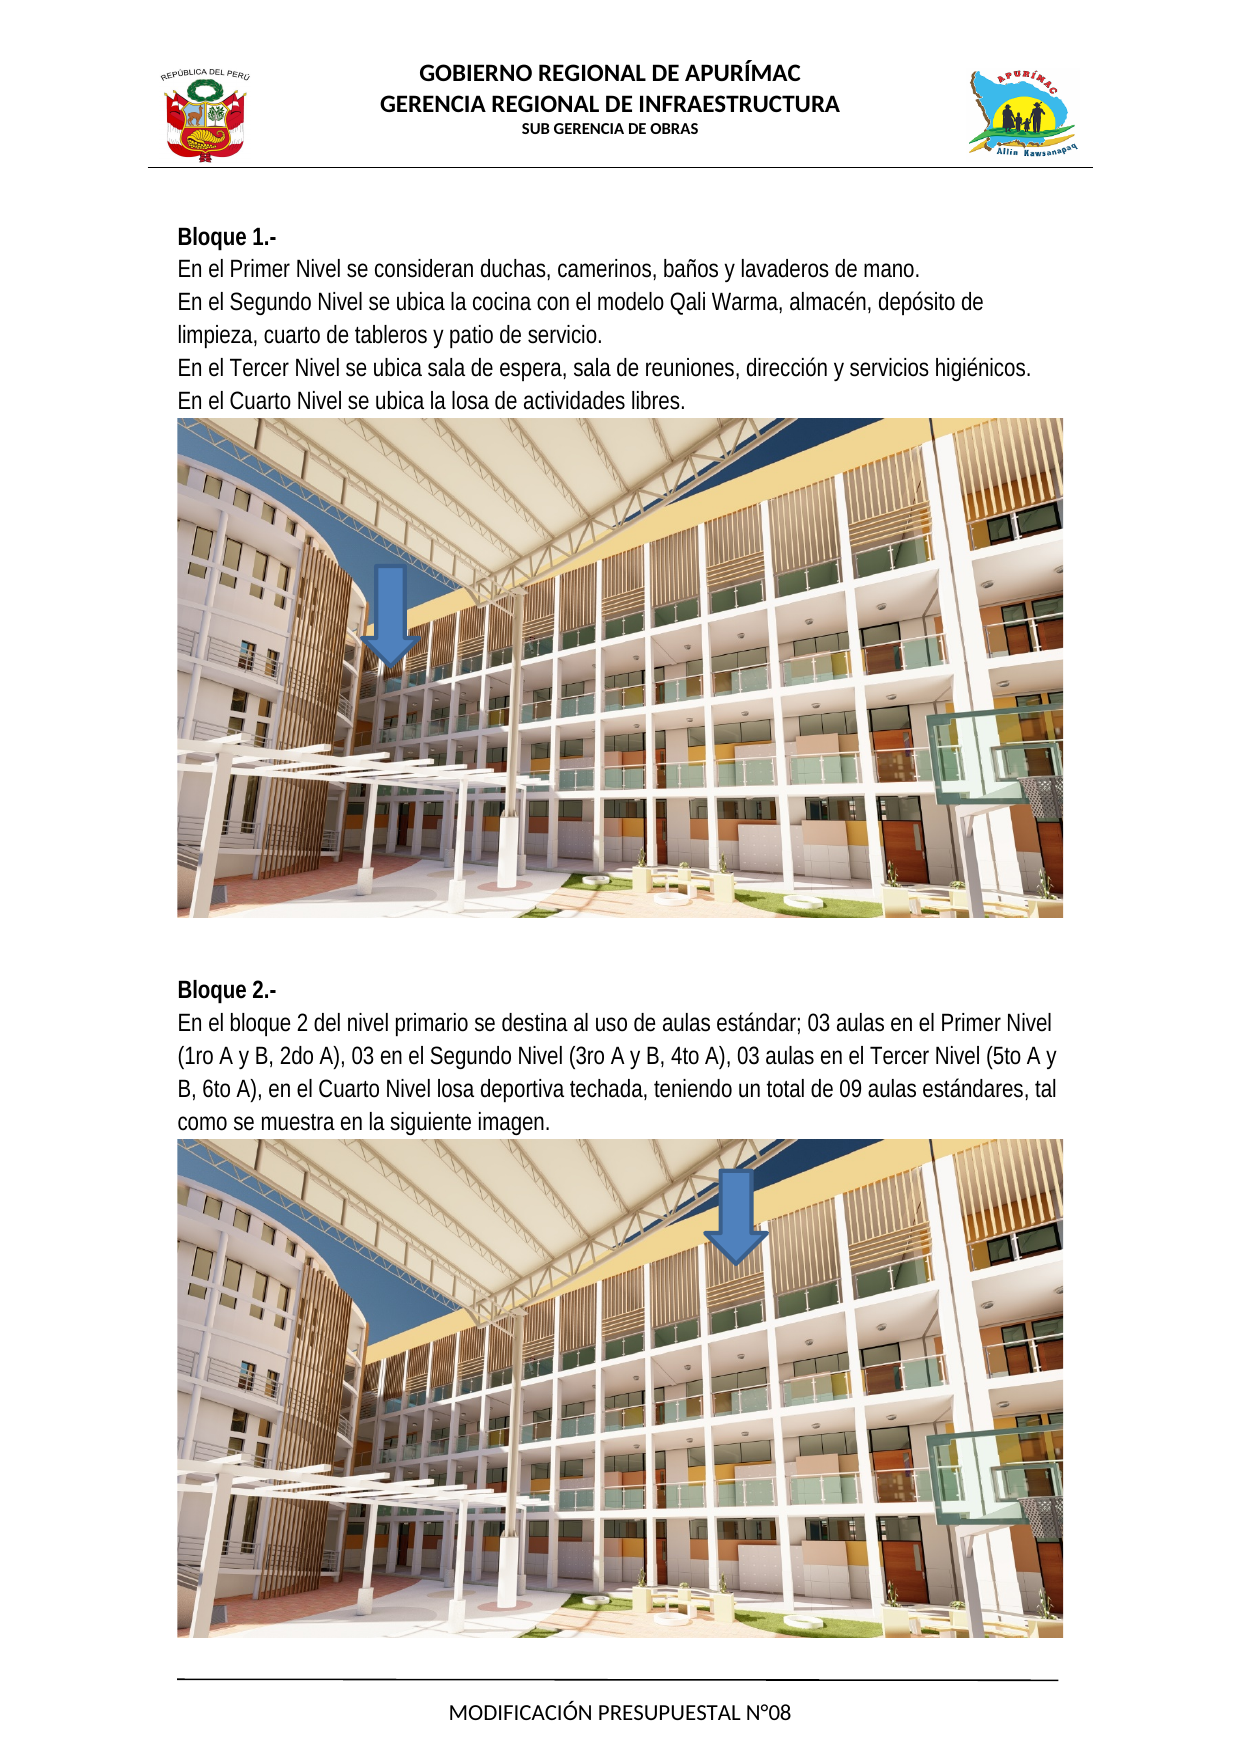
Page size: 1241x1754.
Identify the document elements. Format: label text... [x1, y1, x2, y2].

picture [177, 418, 1064, 918]
picture [177, 1139, 1064, 1638]
text En el Segundo Nivel se ubica la cocina con el modelo Qali Warma, almacén, depósito de limpieza, cuarto de tableros y patio de servicio. [177, 287, 1063, 349]
picture [966, 68, 1081, 162]
text En el bloque 2 del nivel primario se destina al uso de aulas estándar; 03 aulas en el Primer Nivel (1ro A y B, 2do A), 03 en el Segundo Nivel (3ro A y B, 4to A), 03 aulas en el Tercer Nivel (5to A y B, 6to A), en el Cuarto Nivel losa deportiva techada, teniendo un total de 09 aulas estándares, tal como se muestra en la siguiente imagen. [177, 1008, 1063, 1135]
picture [158, 68, 252, 163]
text En el Cuarto Nivel se ubica la losa de actividades libres. [177, 386, 1063, 418]
text Bloque 2.- [177, 975, 1063, 1004]
text En el Tercer Nivel se ubica sala de espera, sala de reuniones, dirección y servicios higiénicos. [177, 353, 1063, 382]
text En el Primer Nivel se consideran duchas, camerinos, baños y lavaderos de mano. [177, 254, 1063, 283]
text Bloque 1.- [177, 221, 1063, 250]
